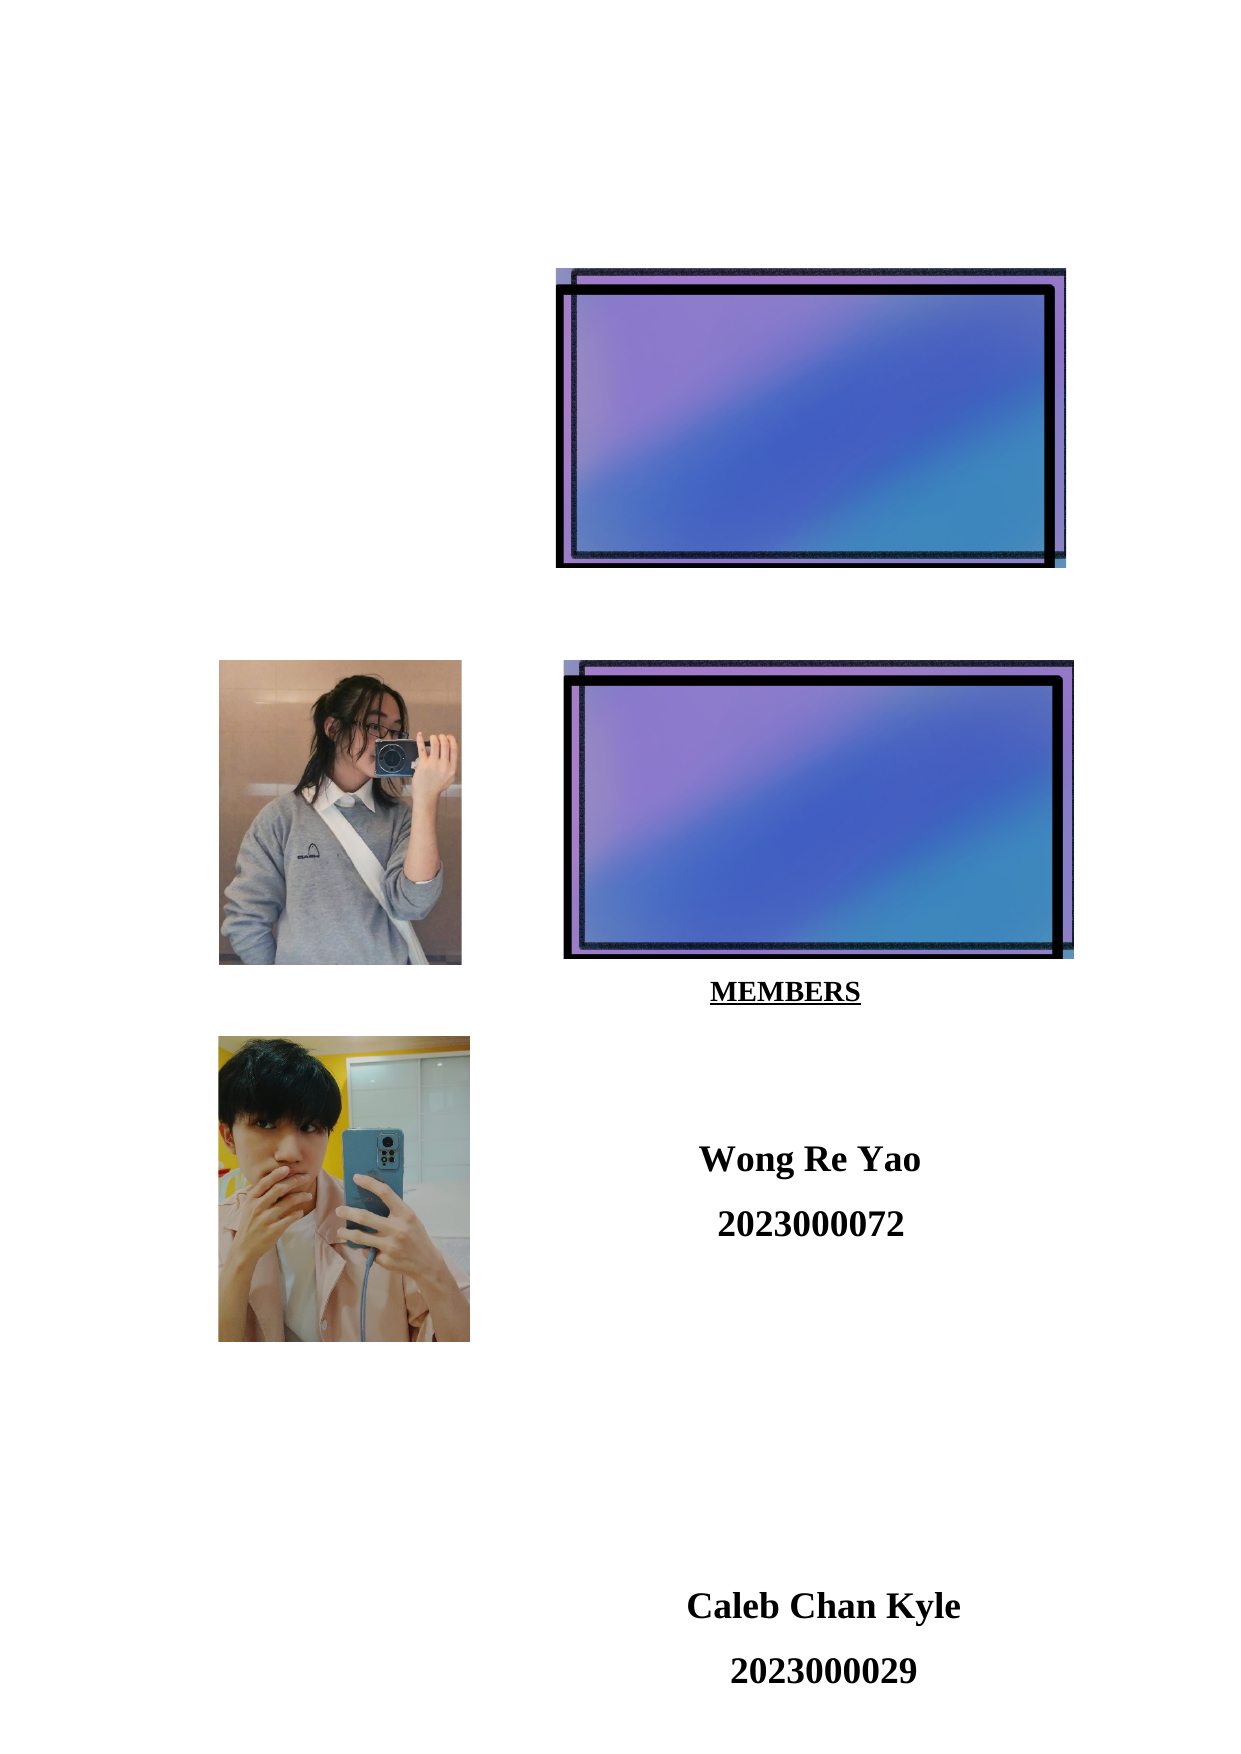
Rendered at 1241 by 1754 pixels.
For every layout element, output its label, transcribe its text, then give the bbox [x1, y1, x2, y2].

picture [561, 660, 1074, 957]
text MEMBERS [150, 926, 1090, 1008]
picture [216, 1036, 470, 1342]
picture [553, 268, 1066, 566]
picture [217, 660, 465, 964]
